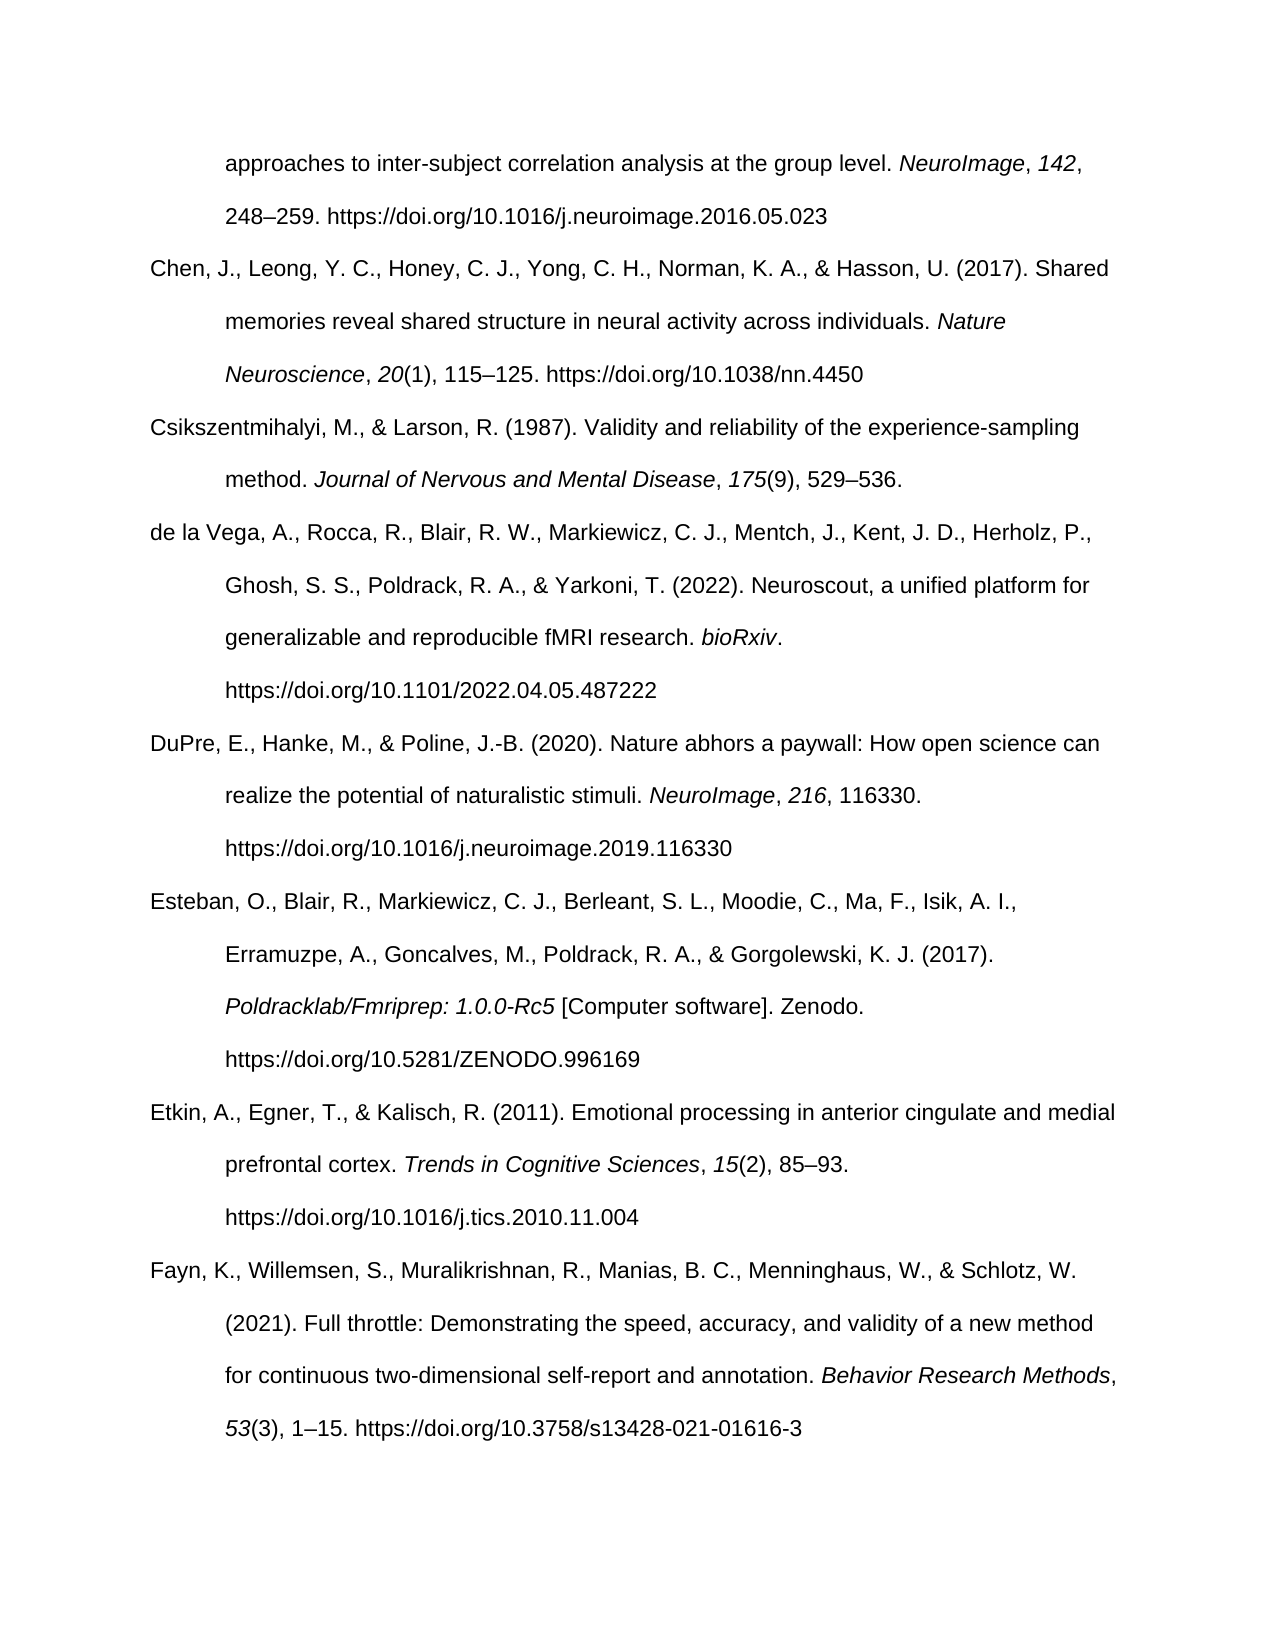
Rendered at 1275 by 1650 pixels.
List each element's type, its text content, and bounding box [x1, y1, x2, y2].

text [150, 150, 1125, 229]
text Csikszentmihalyi, M., & Larson, R. (1987). Validity and reliability of the experience-sampling method. Journal of Nervous and Mental Disease, 175(9), 529–536. [150, 413, 1125, 493]
text Chen, J., Leong, Y. C., Honey, C. J., Yong, C. H., Norman, K. A., & Hasson, U. (2017). Shared memories reveal shared structure in neural activity across individuals. Nature Neuroscience, 20(1), 115–125. https://doi.org/10.1038/nn.4450 [150, 255, 1125, 387]
text Esteban, O., Blair, R., Markiewicz, C. J., Berleant, S. L., Moodie, C., Ma, F., Isik, A. I., Erramuzpe, A., Goncalves, M., Poldrack, R. A., & Gorgolewski, K. J. (2017). Poldracklab/Fmriprep: 1.0.0-Rc5 [Computer software]. Zenodo. https://doi.org/10.5281/ZENODO.996169 [150, 888, 1125, 1072]
text Fayn, K., Willemsen, S., Muralikrishnan, R., Manias, B. C., Menninghaus, W., & Schlotz, W. (2021). Full throttle: Demonstrating the speed, accuracy, and validity of a new method for continuous two-dimensional self-report and annotation. Behavior Research Methods, 53(3), 1–15. https://doi.org/10.3758/s13428-021-01616-3 [150, 1257, 1125, 1441]
text Etkin, A., Egner, T., & Kalisch, R. (2011). Emotional processing in anterior cingulate and medial prefrontal cortex. Trends in Cognitive Sciences, 15(2), 85–93. https://doi.org/10.1016/j.tics.2010.11.004 [150, 1099, 1125, 1231]
text DuPre, E., Hanke, M., & Poline, J.-B. (2020). Nature abhors a paywall: How open science can realize the potential of naturalistic stimuli. NeuroImage, 216, 116330. https://doi.org/10.1016/j.neuroimage.2019.116330 [150, 730, 1125, 862]
text de la Vega, A., Rocca, R., Blair, R. W., Markiewicz, C. J., Mentch, J., Kent, J. D., Herholz, P., Ghosh, S. S., Poldrack, R. A., & Yarkoni, T. (2022). Neuroscout, a unified platform for generalizable and reproducible fMRI research. bioRxiv. https://doi.org/10.1101/2022.04.05.487222 [150, 519, 1125, 703]
